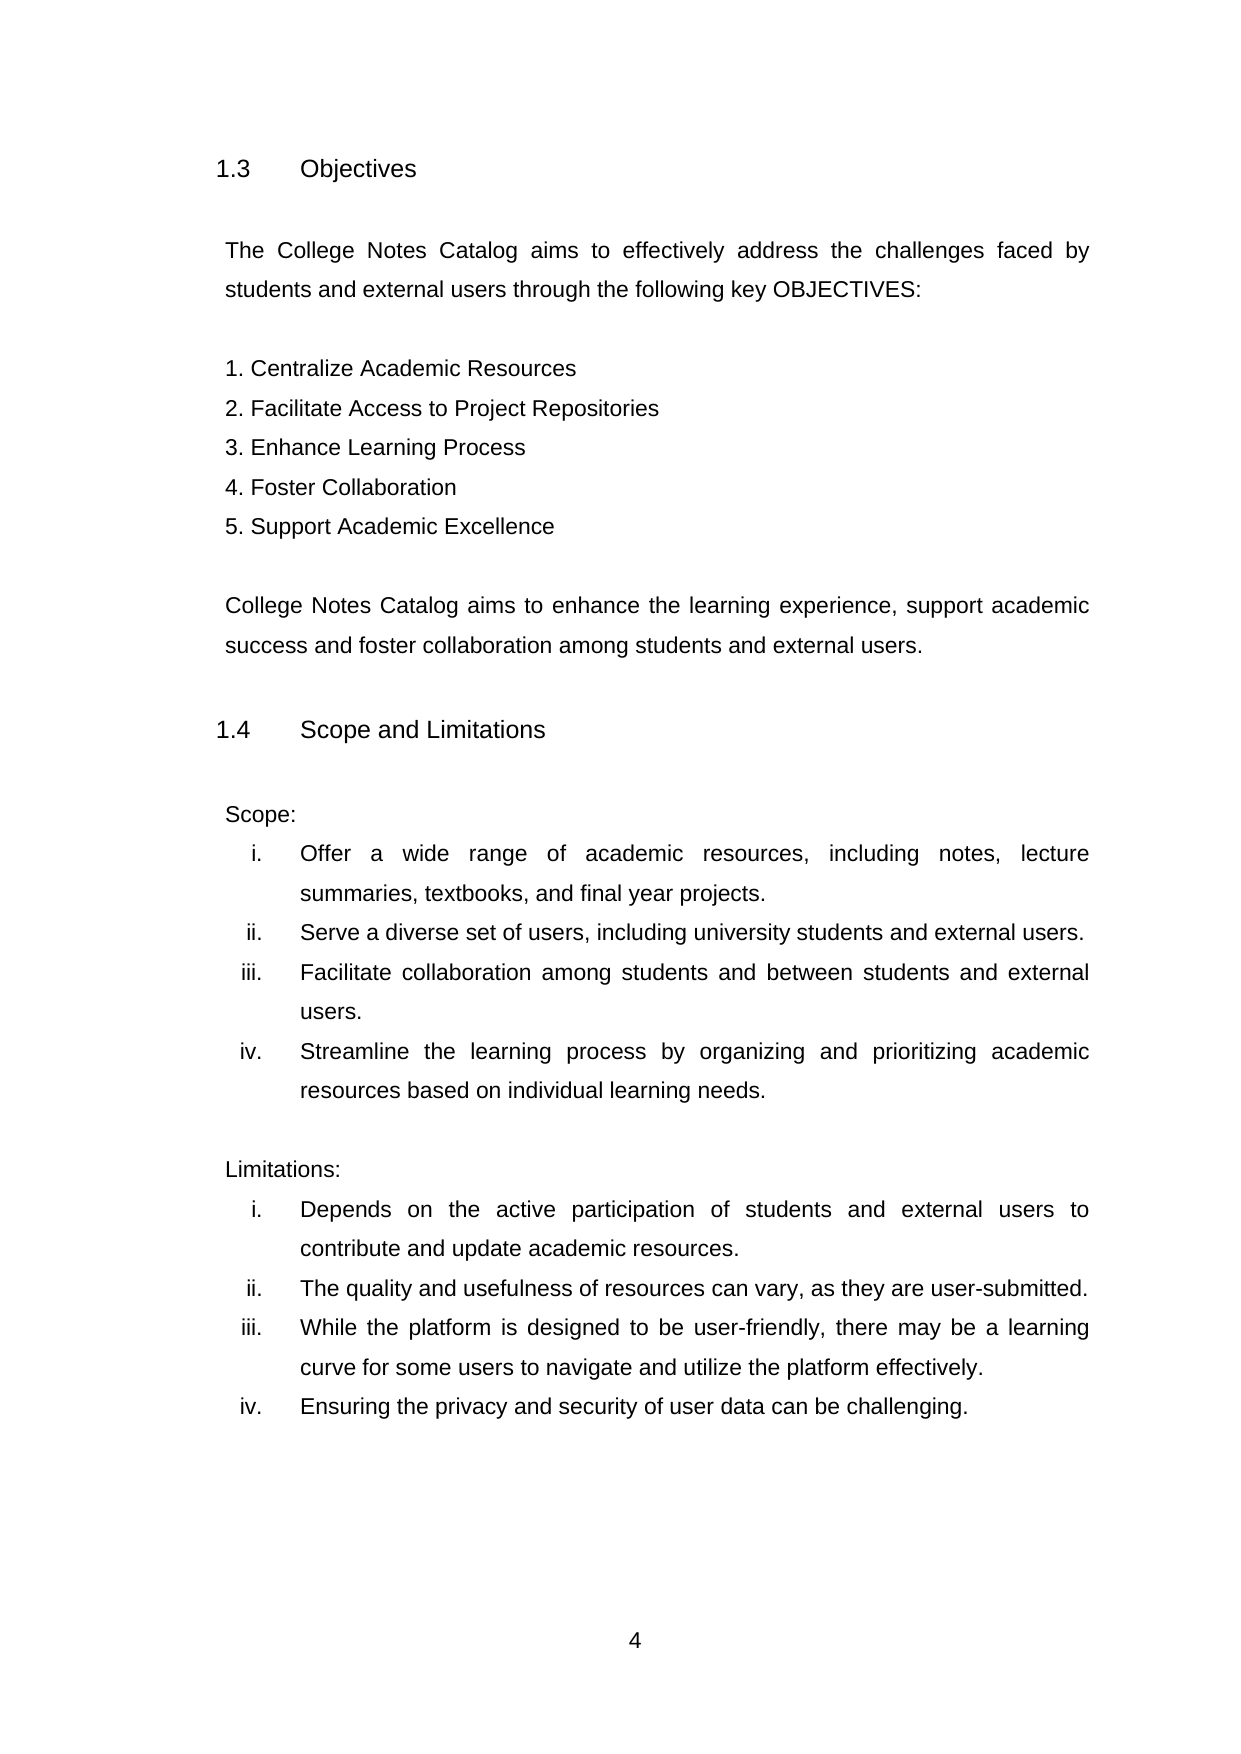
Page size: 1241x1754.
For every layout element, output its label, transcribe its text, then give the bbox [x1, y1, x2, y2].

list Ensuring the privacy and security of user data can be challenging. [262, 1393, 1090, 1419]
text The College Notes Catalog aims to effectively address the challenges faced by students and external users through the following key OBJECTIVES: [225, 237, 1090, 303]
list Facilitate collaboration among students and between students and external users. [262, 959, 1090, 1025]
list The quality and usefulness of resources can vary, as they are user-submitted. [262, 1275, 1090, 1301]
list Streamline the learning process by organizing and prioritizing academic resources based on individual learning needs. [262, 1038, 1090, 1104]
list Depends on the active participation of students and external users to contribute and update academic resources. [262, 1196, 1090, 1262]
text 5. Support Academic Excellence [225, 513, 1090, 539]
text 3. Enhance Learning Process [225, 434, 1090, 461]
text 4. Foster Collaboration [225, 474, 1090, 500]
text 1. Centralize Academic Resources [225, 355, 1090, 382]
list Serve a diverse set of users, including university students and external users. [262, 919, 1090, 946]
text Limitations: [225, 1156, 1090, 1183]
subtitle Scope and Limitations [216, 715, 1090, 743]
text 2. Facilitate Access to Project Repositories [225, 395, 1090, 421]
list Offer a wide range of academic resources, including notes, lecture summaries, textbooks, and final year projects. [262, 840, 1090, 906]
subtitle Objectives [216, 154, 1090, 183]
list While the platform is designed to be user-friendly, there may be a learning curve for some users to navigate and utilize the platform effectively. [262, 1314, 1090, 1380]
text College Notes Catalog aims to enhance the learning experience, support academic success and foster collaboration among students and external users. [225, 592, 1090, 658]
text Scope: [225, 801, 1090, 827]
